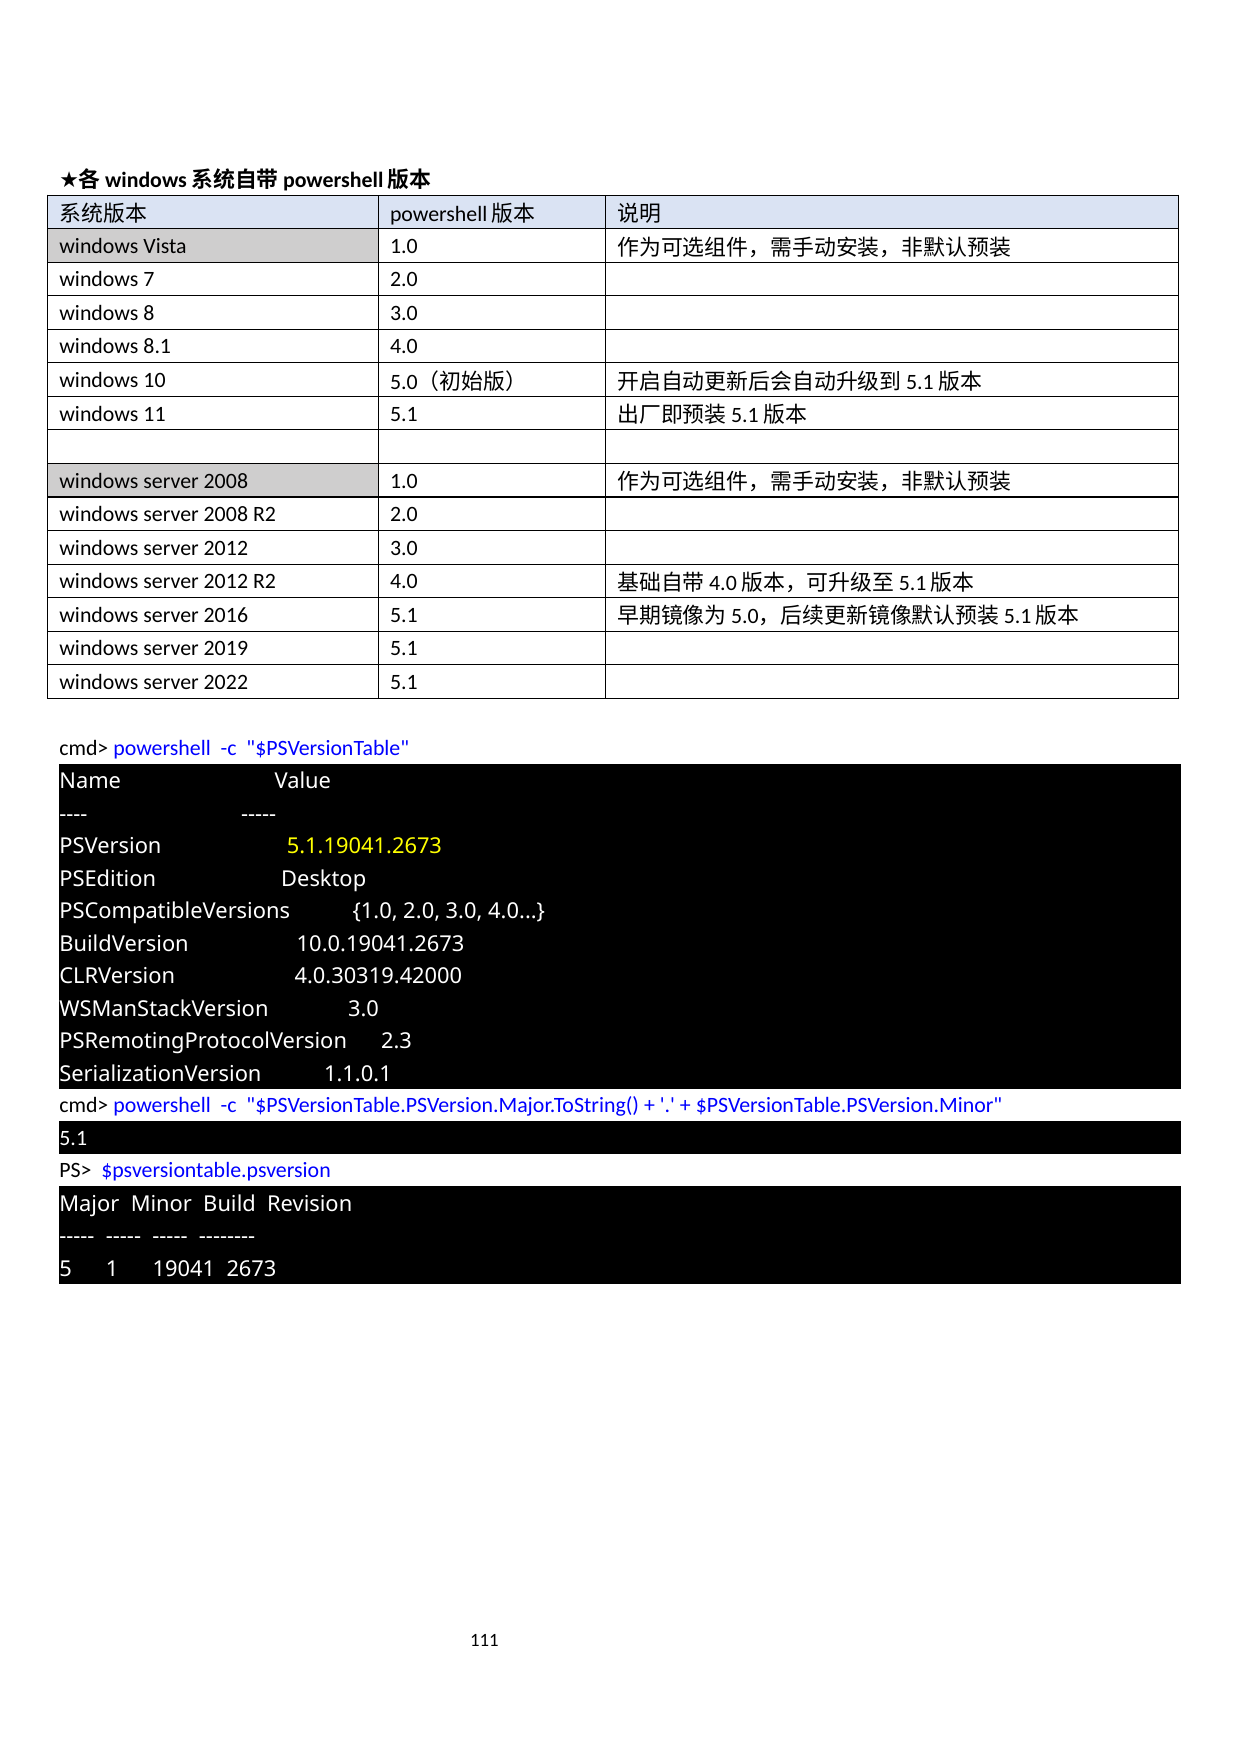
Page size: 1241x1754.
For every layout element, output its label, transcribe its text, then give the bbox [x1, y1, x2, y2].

table_cell windows server 2012 [48, 531, 378, 563]
table_header 系统版本 [48, 196, 378, 228]
text cmd> powershell -c "$PSVersionTable" [59, 731, 1181, 764]
text cmd> powershell -c "$PSVersionTable.PSVersion.Major.ToString() + '.' + $PSVersionTable.PSVersion.Minor" [59, 1089, 1181, 1121]
text ★各windows系统自带powershell版本 [59, 162, 1181, 194]
table_header powershell版本 [379, 196, 605, 228]
table_cell [606, 296, 1178, 329]
text PSEdition Desktop [59, 861, 1181, 894]
table_cell [606, 632, 1178, 664]
table_cell 基础自带4.0版本，可升级至5.1版本 [606, 565, 1178, 597]
table_cell windows Vista [48, 229, 378, 262]
table_cell 5.1 [379, 598, 605, 631]
text PSVersion 5.1.19041.2673 [59, 829, 1181, 861]
table_cell 2.0 [379, 498, 605, 530]
table_cell windows server 2022 [48, 665, 378, 698]
table_cell windows server 2019 [48, 632, 378, 664]
table_cell windows 8 [48, 296, 378, 329]
text Name Value [59, 764, 1181, 796]
text PS> $psversiontable.psversion [59, 1154, 1181, 1186]
table_cell 早期镜像为5.0，后续更新镜像默认预装5.1版本 [606, 598, 1178, 631]
table_cell 5.1 [379, 397, 605, 429]
table_cell [606, 430, 1178, 463]
table_cell 5.0（初始版） [379, 363, 605, 396]
table_cell windows server 2008 R2 [48, 498, 378, 530]
table_header 说明 [606, 196, 1178, 228]
table_cell [606, 330, 1178, 362]
table_cell [606, 531, 1178, 563]
table_cell 作为可选组件，需手动安装，非默认预装 [606, 229, 1178, 262]
table_cell 3.0 [379, 296, 605, 329]
text Major Minor Build Revision [59, 1186, 1181, 1219]
text 5 1 19041 2673 [59, 1251, 1181, 1284]
text SerializationVersion 1.1.0.1 [59, 1056, 1181, 1089]
table_cell windows 8.1 [48, 330, 378, 362]
table_cell [606, 665, 1178, 698]
table_cell [606, 263, 1178, 295]
table_cell windows 7 [48, 263, 378, 295]
text WSManStackVersion 3.0 [59, 991, 1181, 1024]
table_cell 3.0 [379, 531, 605, 563]
table_cell [606, 498, 1178, 530]
table_cell 作为可选组件，需手动安装，非默认预装 [606, 464, 1178, 496]
text PSCompatibleVersions {1.0, 2.0, 3.0, 4.0...} [59, 894, 1181, 926]
table_cell 4.0 [379, 330, 605, 362]
text ---- ----- [59, 796, 1181, 829]
text CLRVersion 4.0.30319.42000 [59, 959, 1181, 991]
table_cell 开启自动更新后会自动升级到5.1版本 [606, 363, 1178, 396]
table_cell 1.0 [379, 464, 605, 496]
table_cell windows 10 [48, 363, 378, 396]
table_cell 5.1 [379, 632, 605, 664]
table_cell 2.0 [379, 263, 605, 295]
table_cell windows server 2008 [48, 464, 378, 496]
table_cell windows server 2012 R2 [48, 565, 378, 597]
table_cell windows 11 [48, 397, 378, 429]
table_cell [48, 430, 378, 463]
text 5.1 [59, 1121, 1181, 1154]
table_cell 出厂即预装5.1版本 [606, 397, 1178, 429]
table_cell windows server 2016 [48, 598, 378, 631]
text ----- ----- ----- -------- [59, 1219, 1181, 1251]
table_cell 4.0 [379, 565, 605, 597]
text PSRemotingProtocolVersion 2.3 [59, 1024, 1181, 1056]
table_cell 1.0 [379, 229, 605, 262]
table_cell 5.1 [379, 665, 605, 698]
table_cell [379, 430, 605, 463]
text BuildVersion 10.0.19041.2673 [59, 926, 1181, 959]
